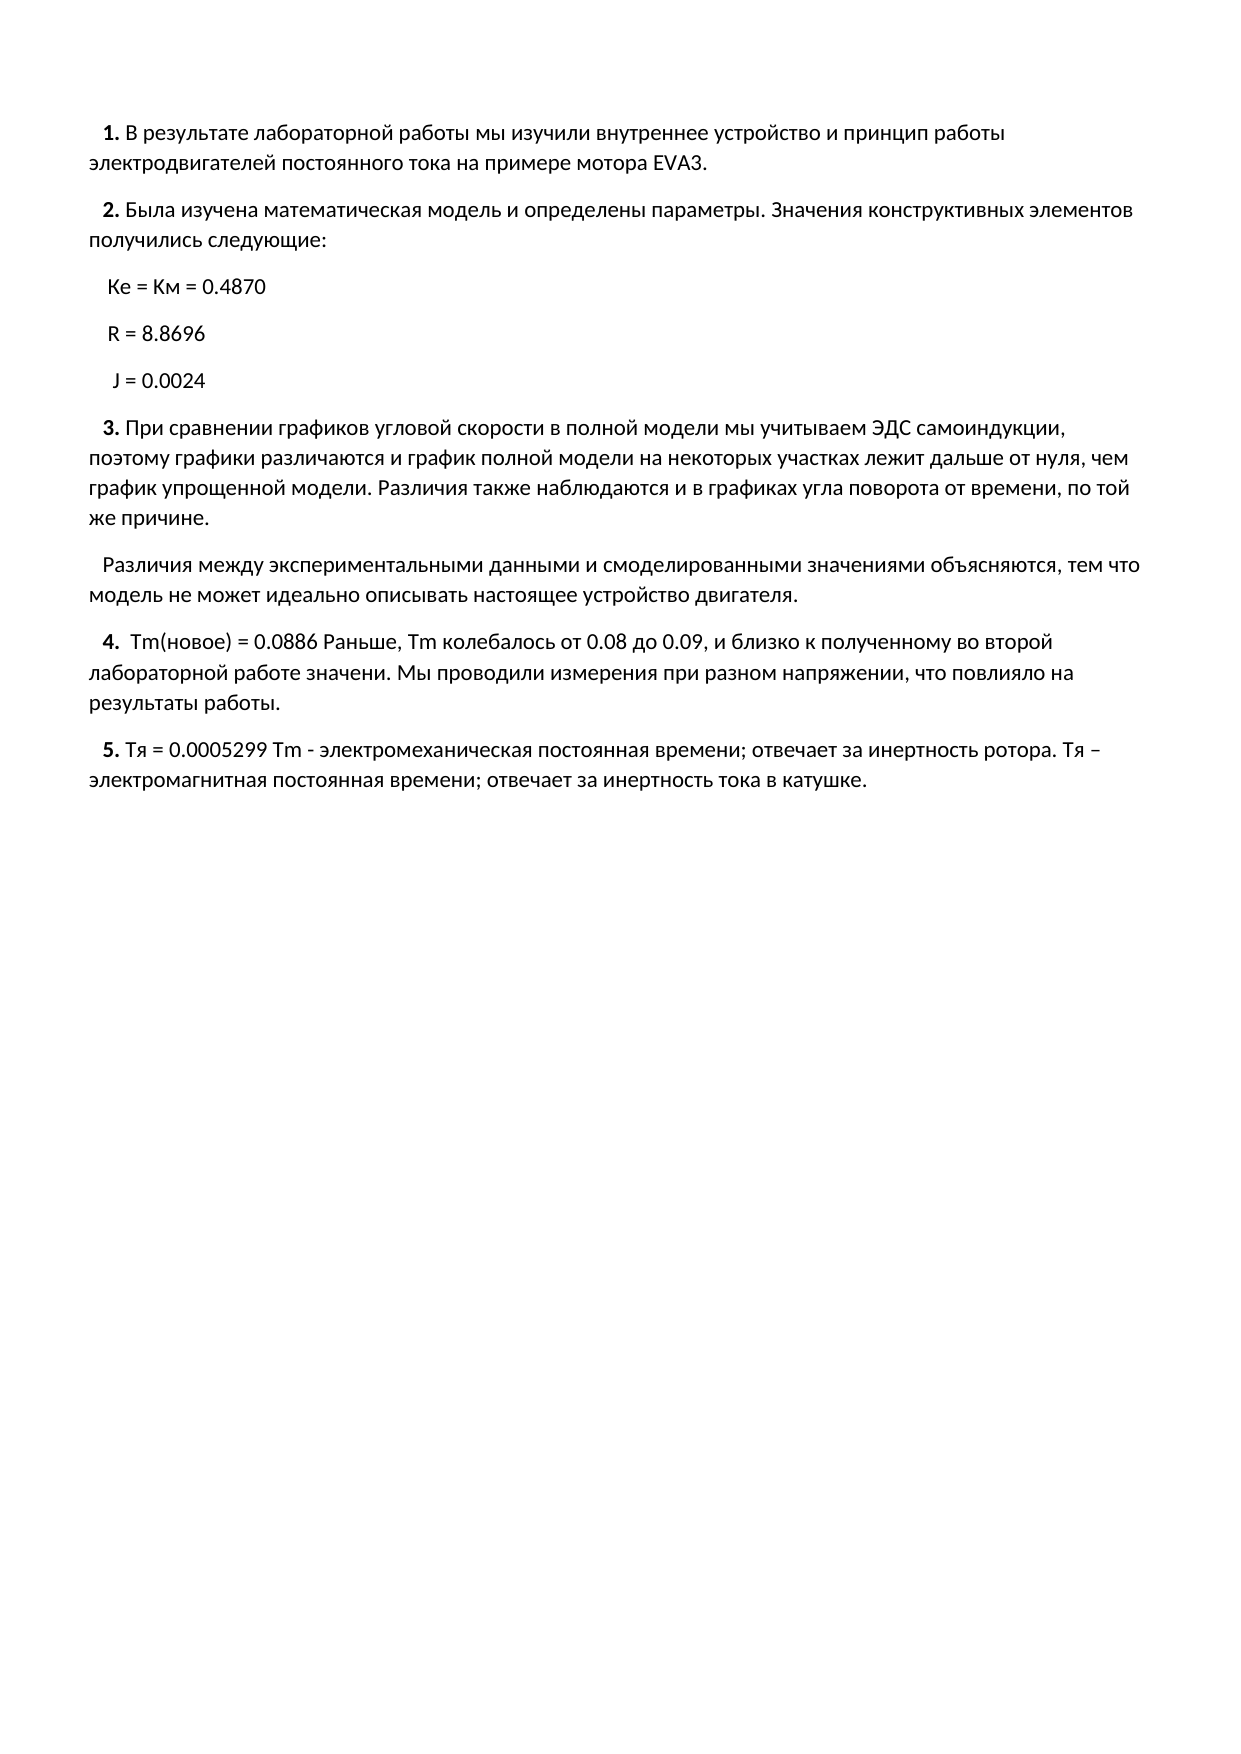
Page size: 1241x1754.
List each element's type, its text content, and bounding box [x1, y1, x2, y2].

text J = 0.0024 [89, 366, 1152, 394]
text 3. При сравнении графиков угловой скорости в полной модели мы учитываем ЭДС самоиндукции, поэтому графики различаются и график полной модели на некоторых участках лежит дальше от нуля, чем график упрощенной модели. Различия также наблюдаются и в графиках угла поворота от времени, по той же причине. [89, 413, 1152, 532]
text Ке = Kм = 0.4870 [89, 272, 1152, 300]
text Различия между экспериментальными данными и смоделированными значениями объясняются, тем что модель не может идеально описывать настоящее устройство двигателя. [89, 550, 1152, 609]
text 1. В результате лабораторной работы мы изучили внутреннее устройство и принцип работы электродвигателей постоянного тока на примере мотора EVA3. [89, 118, 1152, 176]
text R = 8.8696 [89, 319, 1152, 347]
text 4. Тm(новое) = 0.0886 Раньше, Tm колебалось от 0.08 до 0.09, и близко к полученному во второй лабораторной работе значени. Мы проводили измерения при разном напряжении, что повлияло на результаты работы. [89, 627, 1152, 716]
text 2. Была изучена математическая модель и определены параметры. Значения конструктивных элементов получились следующие: [89, 195, 1152, 253]
text 5. Тя = 0.0005299 Tm - электромеханическая постоянная времени; отвечает за инертность ротора. Tя – электромагнитная постоянная времени; отвечает за инертность тока в катушке. [89, 735, 1152, 793]
